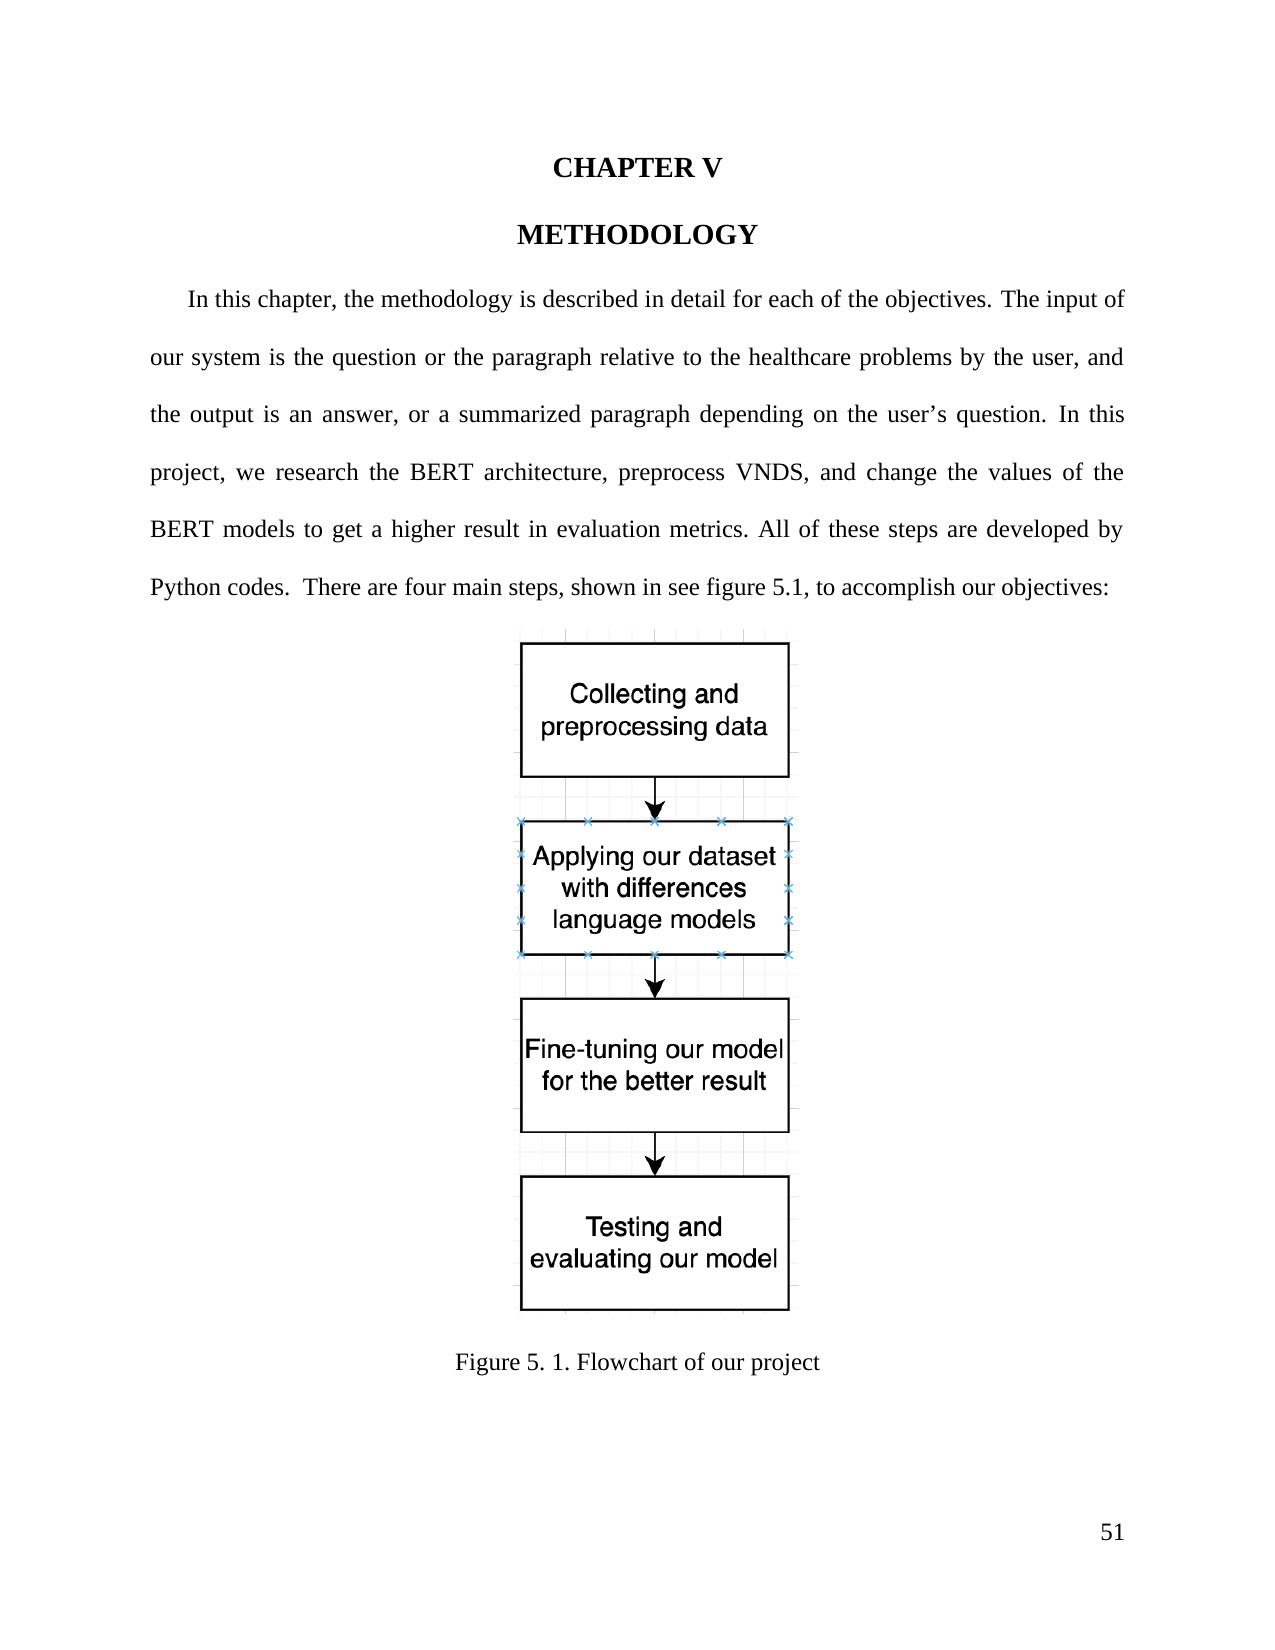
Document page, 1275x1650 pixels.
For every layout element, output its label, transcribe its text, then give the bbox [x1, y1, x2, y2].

text In this chapter, the methodology is described in detail for each of the objectives. The input of our system is the question or the paragraph relative to the healthcare problems by the user, and the output is an answer, or a summarized paragraph depending on the user’s question. In this project, we research the BERT architecture, preprocess VNDS, and change the values of the BERT models to get a higher result in evaluation metrics. All of these steps are developed by Python codes. There are four main steps, shown in see figure 5.1, to accomplish our objectives: [150, 284, 1125, 600]
subtitle CHAPTER V METHODOLOGY [150, 150, 1125, 251]
picture [513, 629, 799, 1314]
text Figure 5. 1. Flowchart of our project [150, 1347, 1125, 1376]
